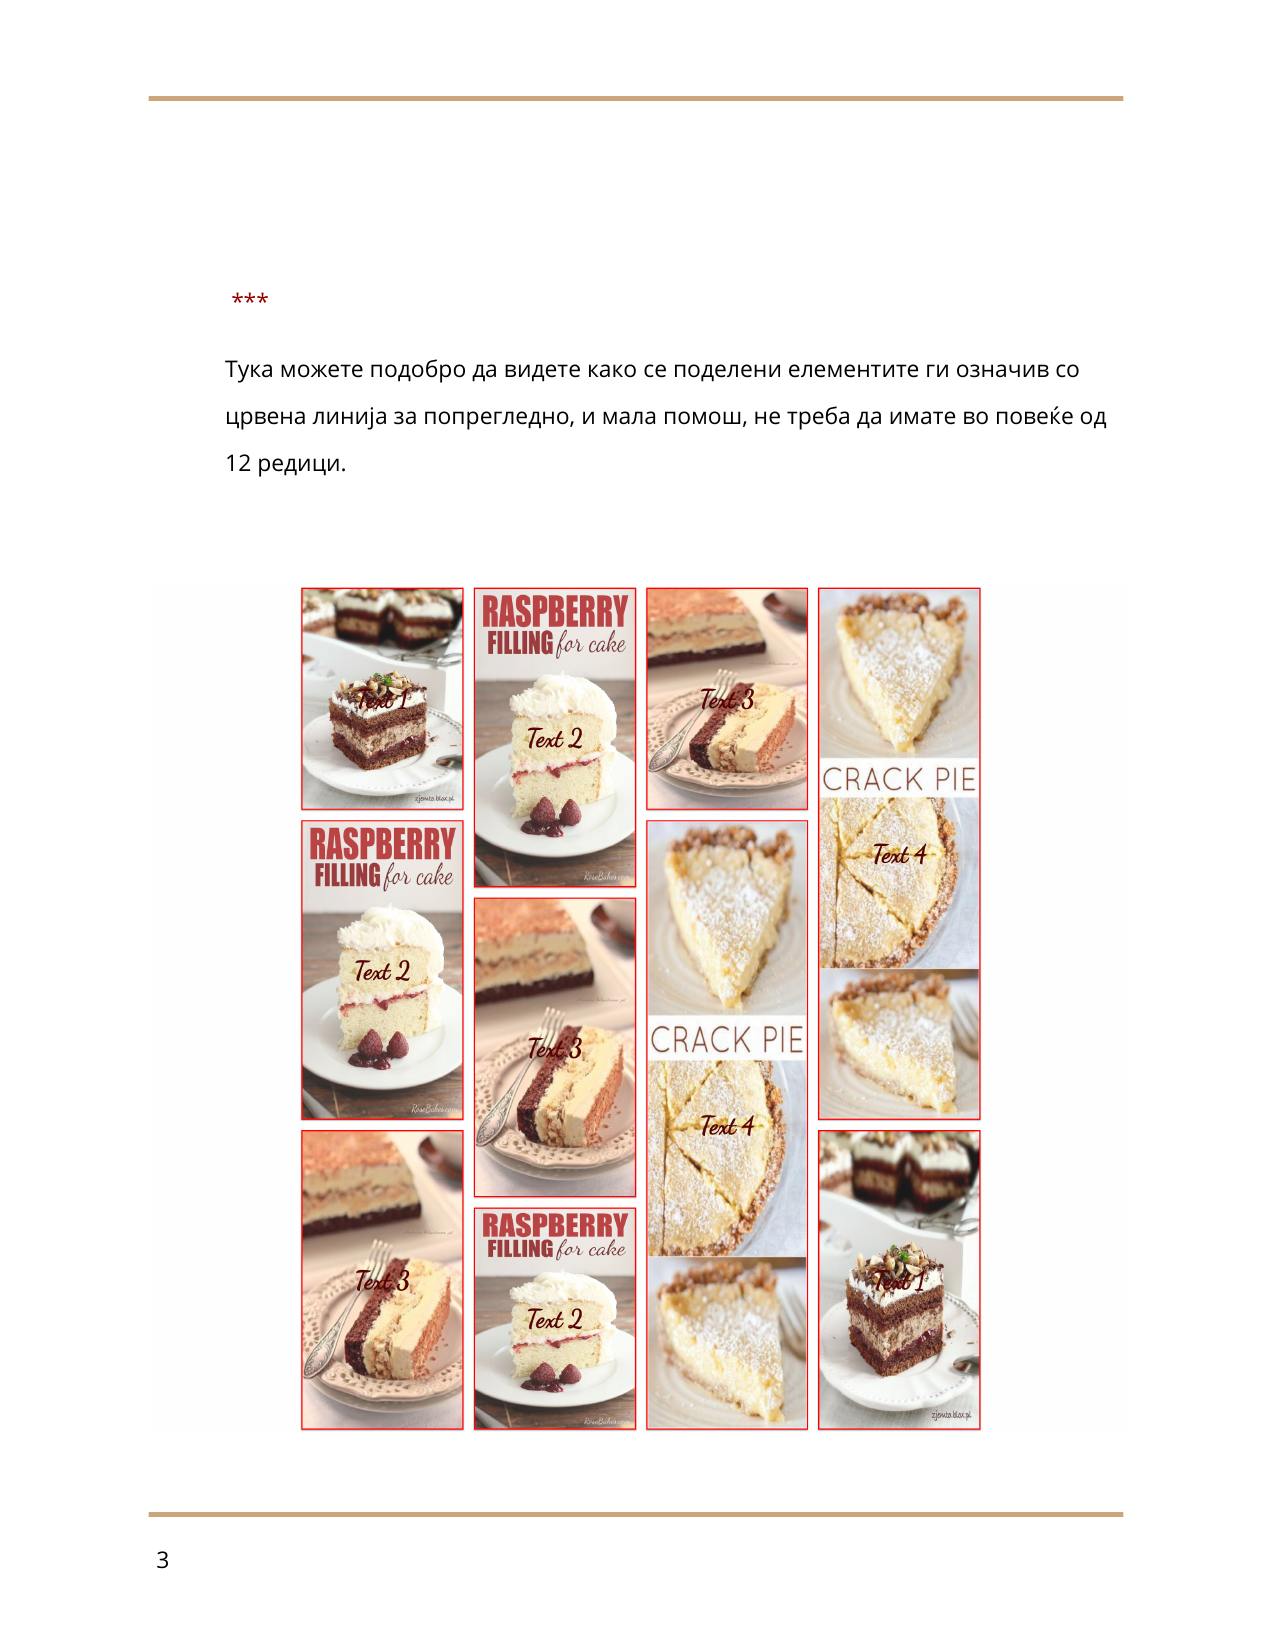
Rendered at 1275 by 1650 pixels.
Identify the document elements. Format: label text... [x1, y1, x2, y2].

picture [148, 1512, 1124, 1517]
text Тука можете подобро да видете како се поделени елементите ги означив со црвена линија за попрегледно, и мала помош, не треба да имате во повеќе од 12 редици. [225, 353, 1125, 478]
picture [150, 582, 1125, 1435]
picture [148, 96, 1124, 101]
text *** [150, 285, 1125, 317]
